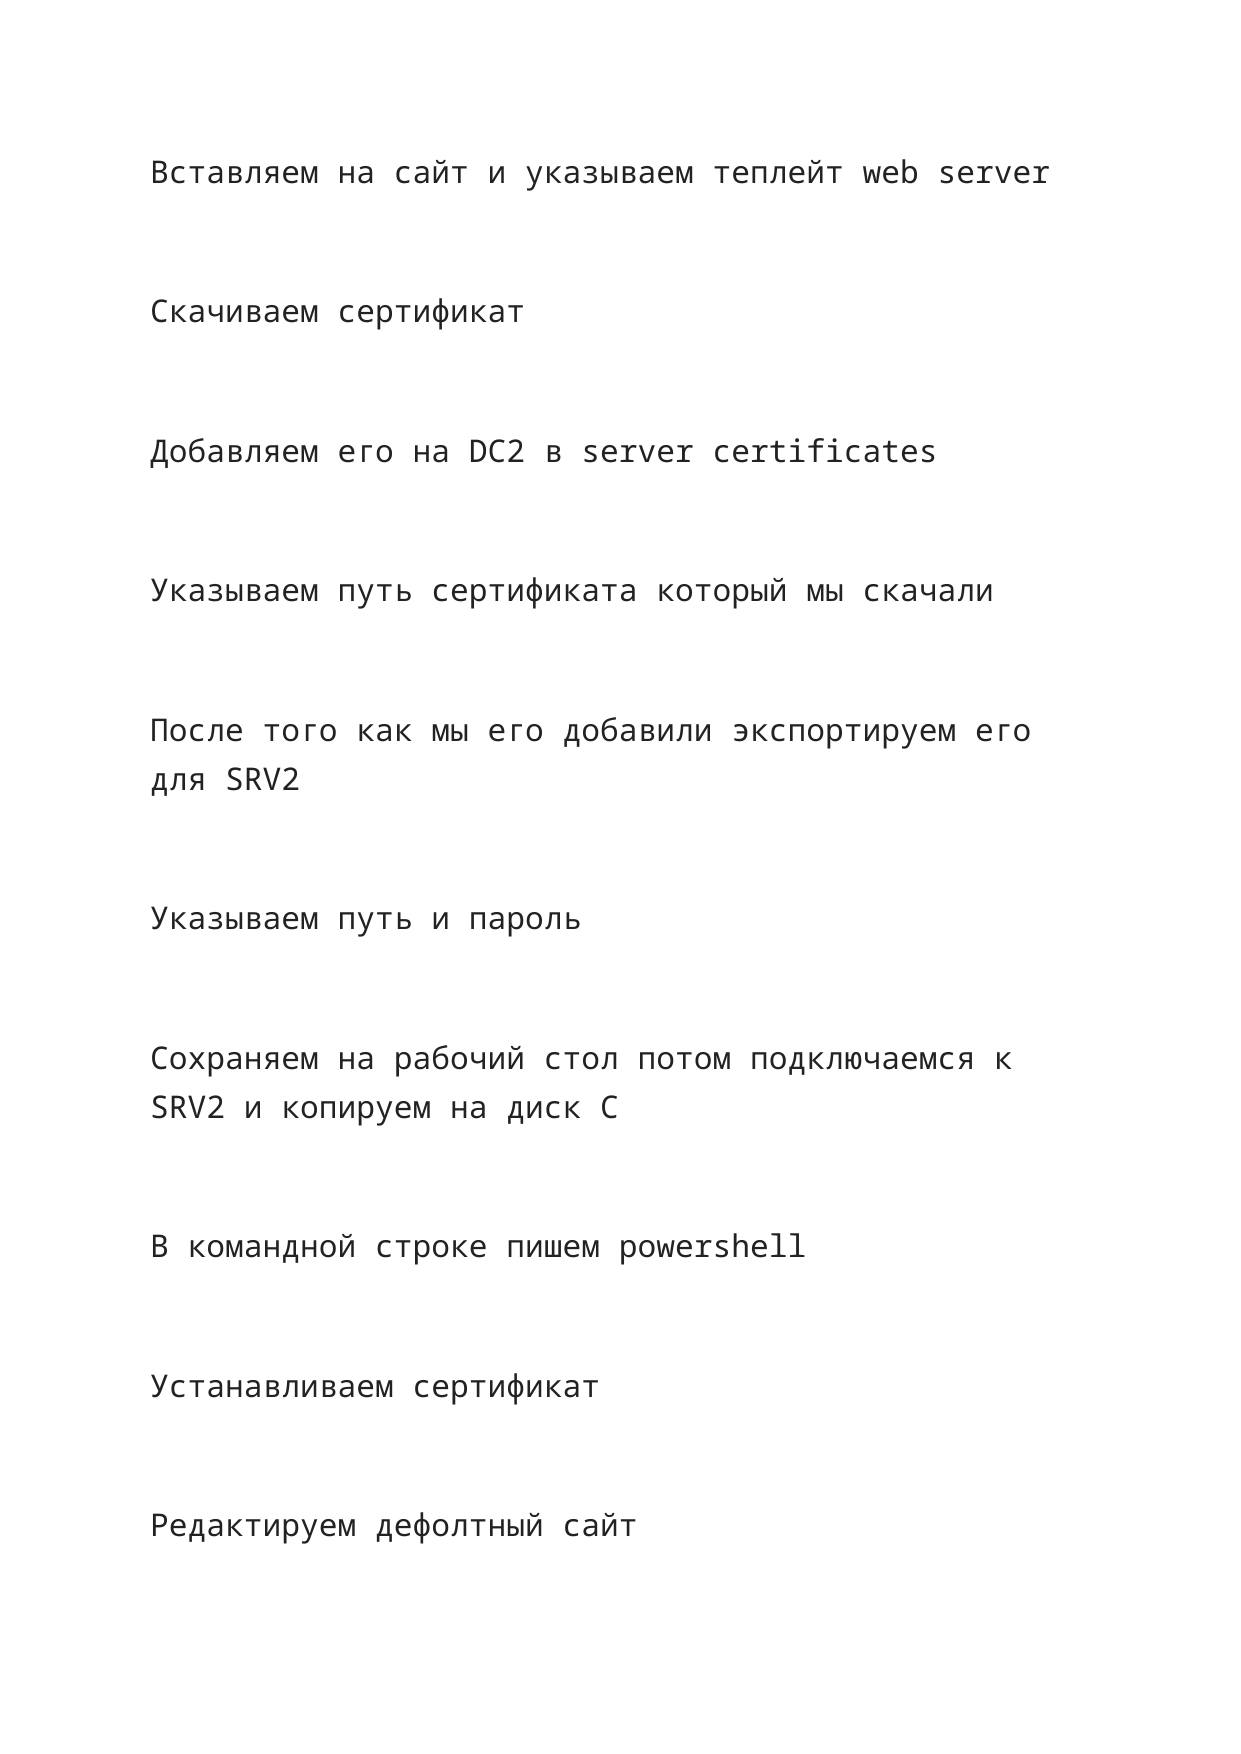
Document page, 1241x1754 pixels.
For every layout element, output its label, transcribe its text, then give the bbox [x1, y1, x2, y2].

text После того как мы его добавили экспортируем его для SRV2 [150, 707, 1090, 799]
text В командной строке пишем powershell [150, 1224, 1090, 1267]
text Скачиваем сертификат [150, 289, 1090, 332]
text Редактируем дефолтный сайт [150, 1503, 1090, 1546]
text Указываем путь сертификата который мы скачали [150, 568, 1090, 611]
text Сохраняем на рабочий стол потом подключаемся к SRV2 и копируем на диск C [150, 1036, 1090, 1128]
text Указываем путь и пароль [150, 896, 1090, 939]
text Вставляем на сайт и указываем теплейт web server [150, 150, 1090, 193]
text Устанавливаем сертификат [150, 1364, 1090, 1406]
text Добавляем его на DC2 в server certificates [150, 429, 1090, 471]
